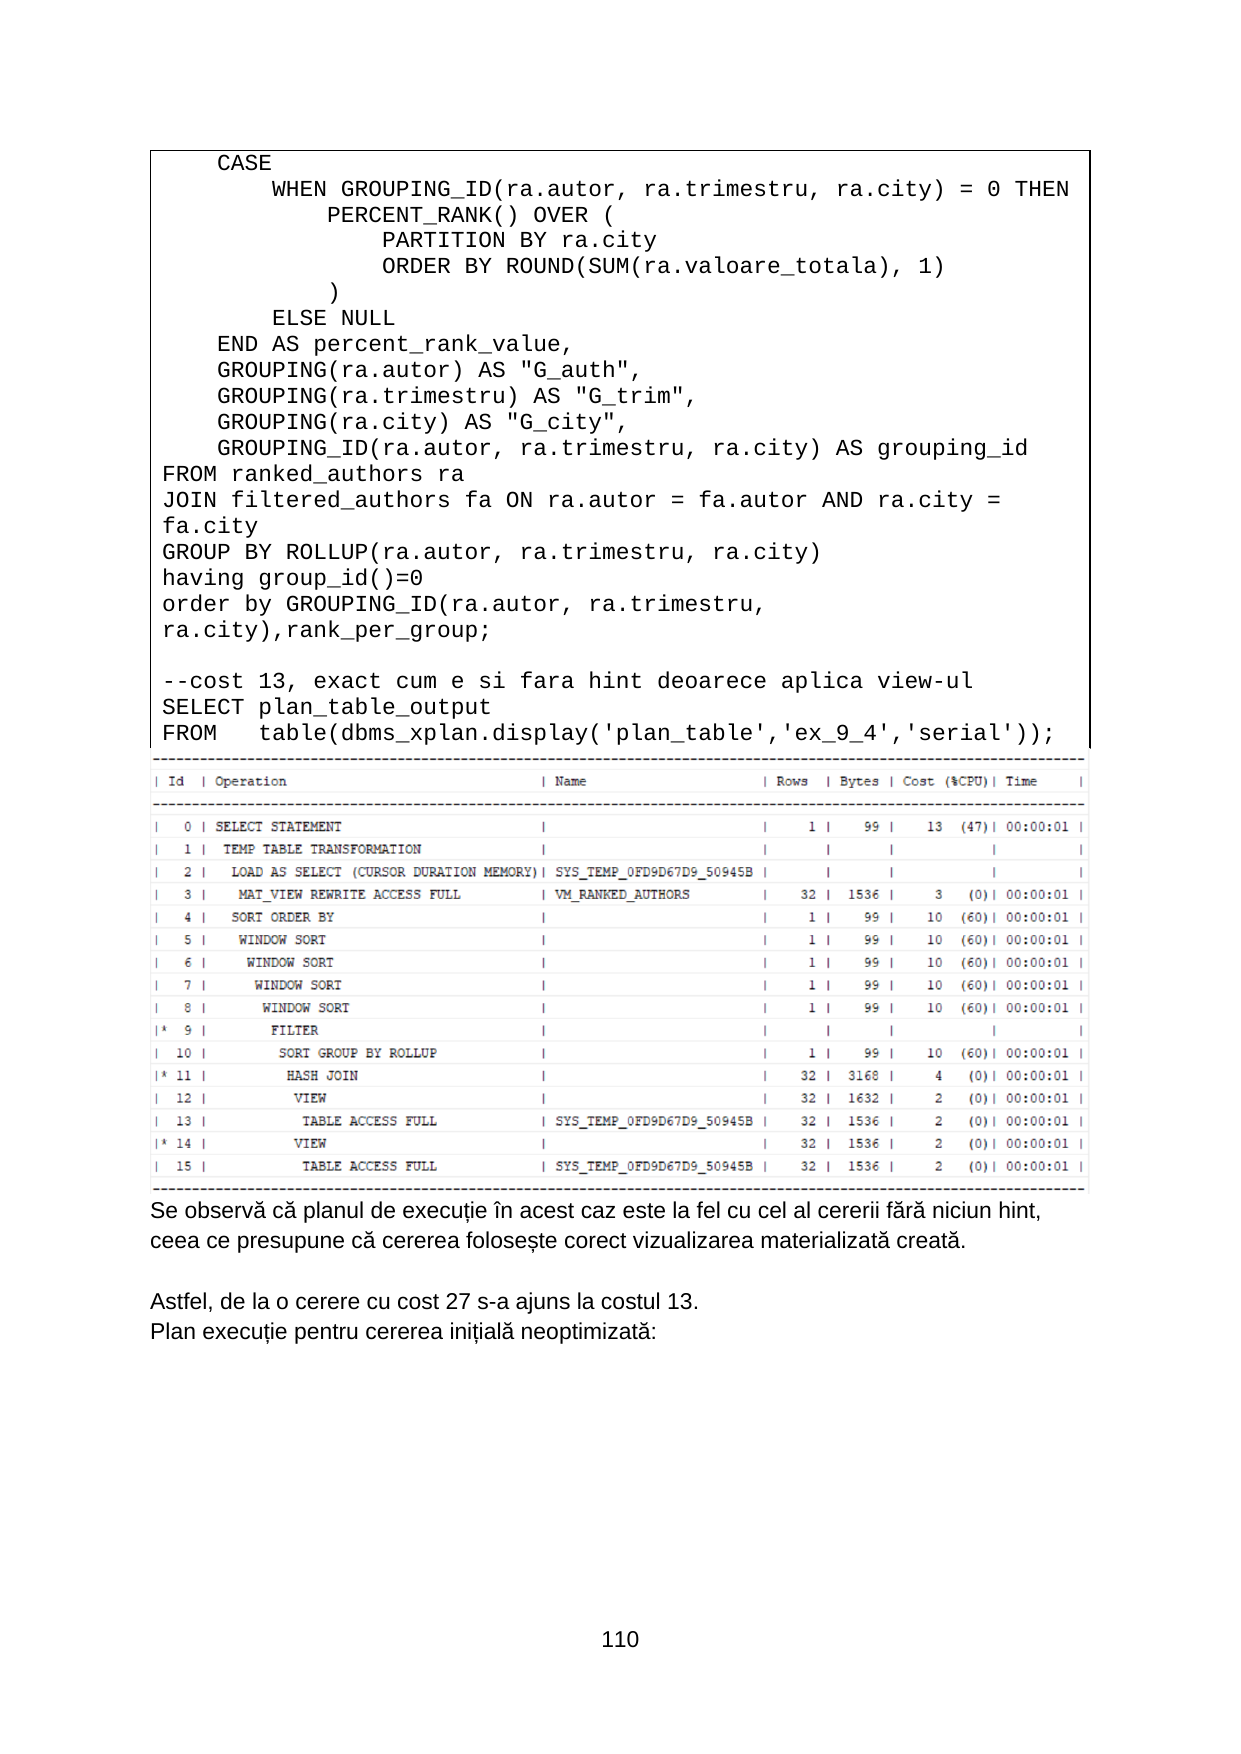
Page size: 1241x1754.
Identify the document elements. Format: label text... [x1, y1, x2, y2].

text Plan execuție pentru cererea inițială neoptimizată: [150, 1318, 1090, 1344]
picture [150, 748, 1091, 1194]
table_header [151, 151, 1089, 748]
text Se observă că planul de execuție în acest caz este la fel cu cel al cererii fără niciun hint, ceea ce presupune că cererea folosește corect vizualizarea materializată creată. [150, 1197, 1090, 1254]
text Astfel, de la o cerere cu cost 27 s-a ajuns la costul 13. [150, 1288, 1090, 1314]
